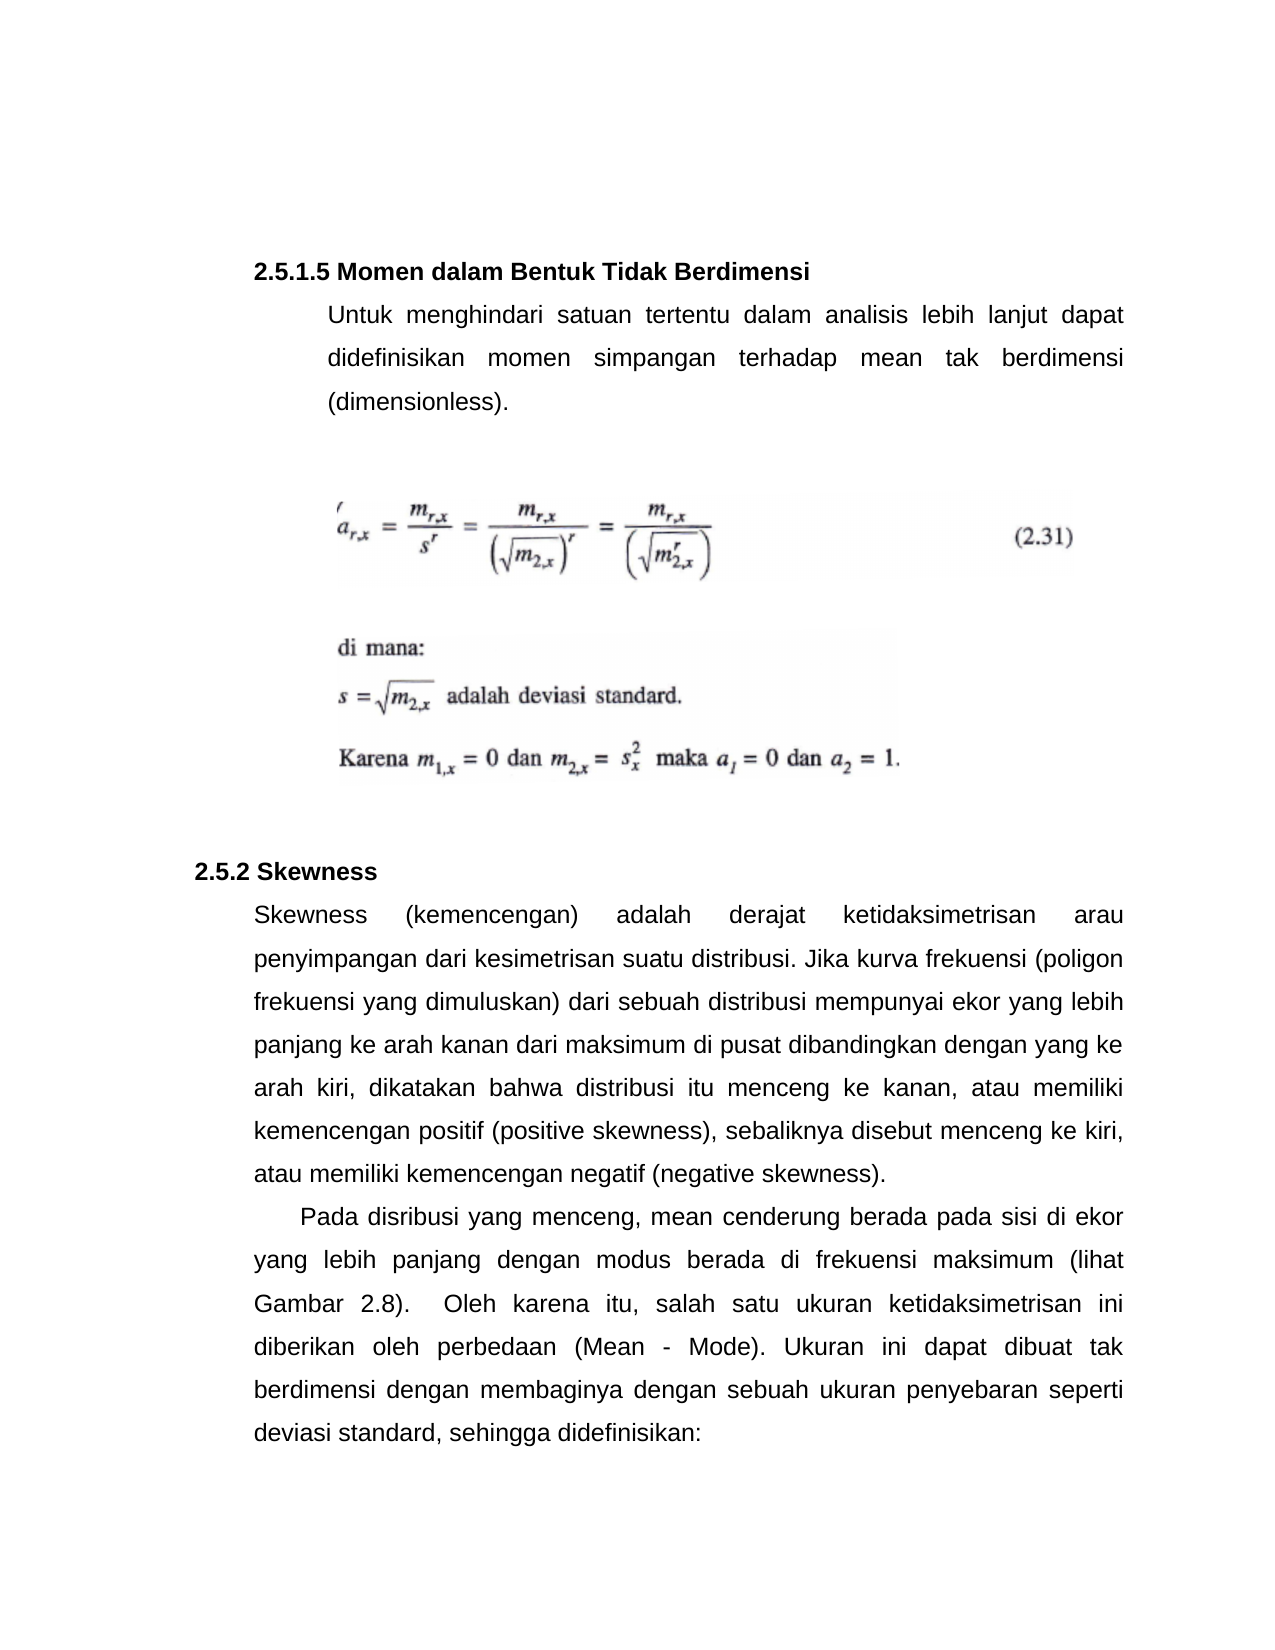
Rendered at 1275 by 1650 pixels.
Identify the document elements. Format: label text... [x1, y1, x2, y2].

text 2.5.2 Skewness [194, 857, 1125, 886]
text Skewness (kemencengan) adalah derajat ketidaksimetrisan arau penyimpangan dari kesimetrisan suatu distribusi. Jika kurva frekuensi (poligon frekuensi yang dimuluskan) dari sebuah distribusi mempunyai ekor yang lebih panjang ke arah kanan dari maksimum di pusat dibandingkan dengan yang ke arah kiri, dikatakan bahwa distribusi itu menceng ke kanan, atau memiliki kemencengan positif (positive skewness), sebaliknya disebut menceng ke kiri, atau memiliki kemencengan negatif (negative skewness). [253, 900, 1125, 1188]
text 2.5.1.5 Momen dalam Bentuk Tidak Berdimensi [253, 257, 1125, 286]
text Pada disribusi yang menceng, mean cenderung berada pada sisi di ekor yang lebih panjang dengan modus berada di frekuensi maksimum (lihat Gambar 2.8). Oleh karena itu, salah satu ukuran ketidaksimetrisan ini diberikan oleh perbedaan (Mean - Mode). Ukuran ini dapat dibuat tak berdimensi dengan membaginya dengan sebuah ukuran penyebaran seperti deviasi standard, sehingga didefinisikan: [253, 1202, 1125, 1447]
text Untuk menghindari satuan tertentu dalam analisis lebih lanjut dapat didefinisikan momen simpangan terhadap mean tak berdimensi (dimensionless). [327, 300, 1125, 415]
